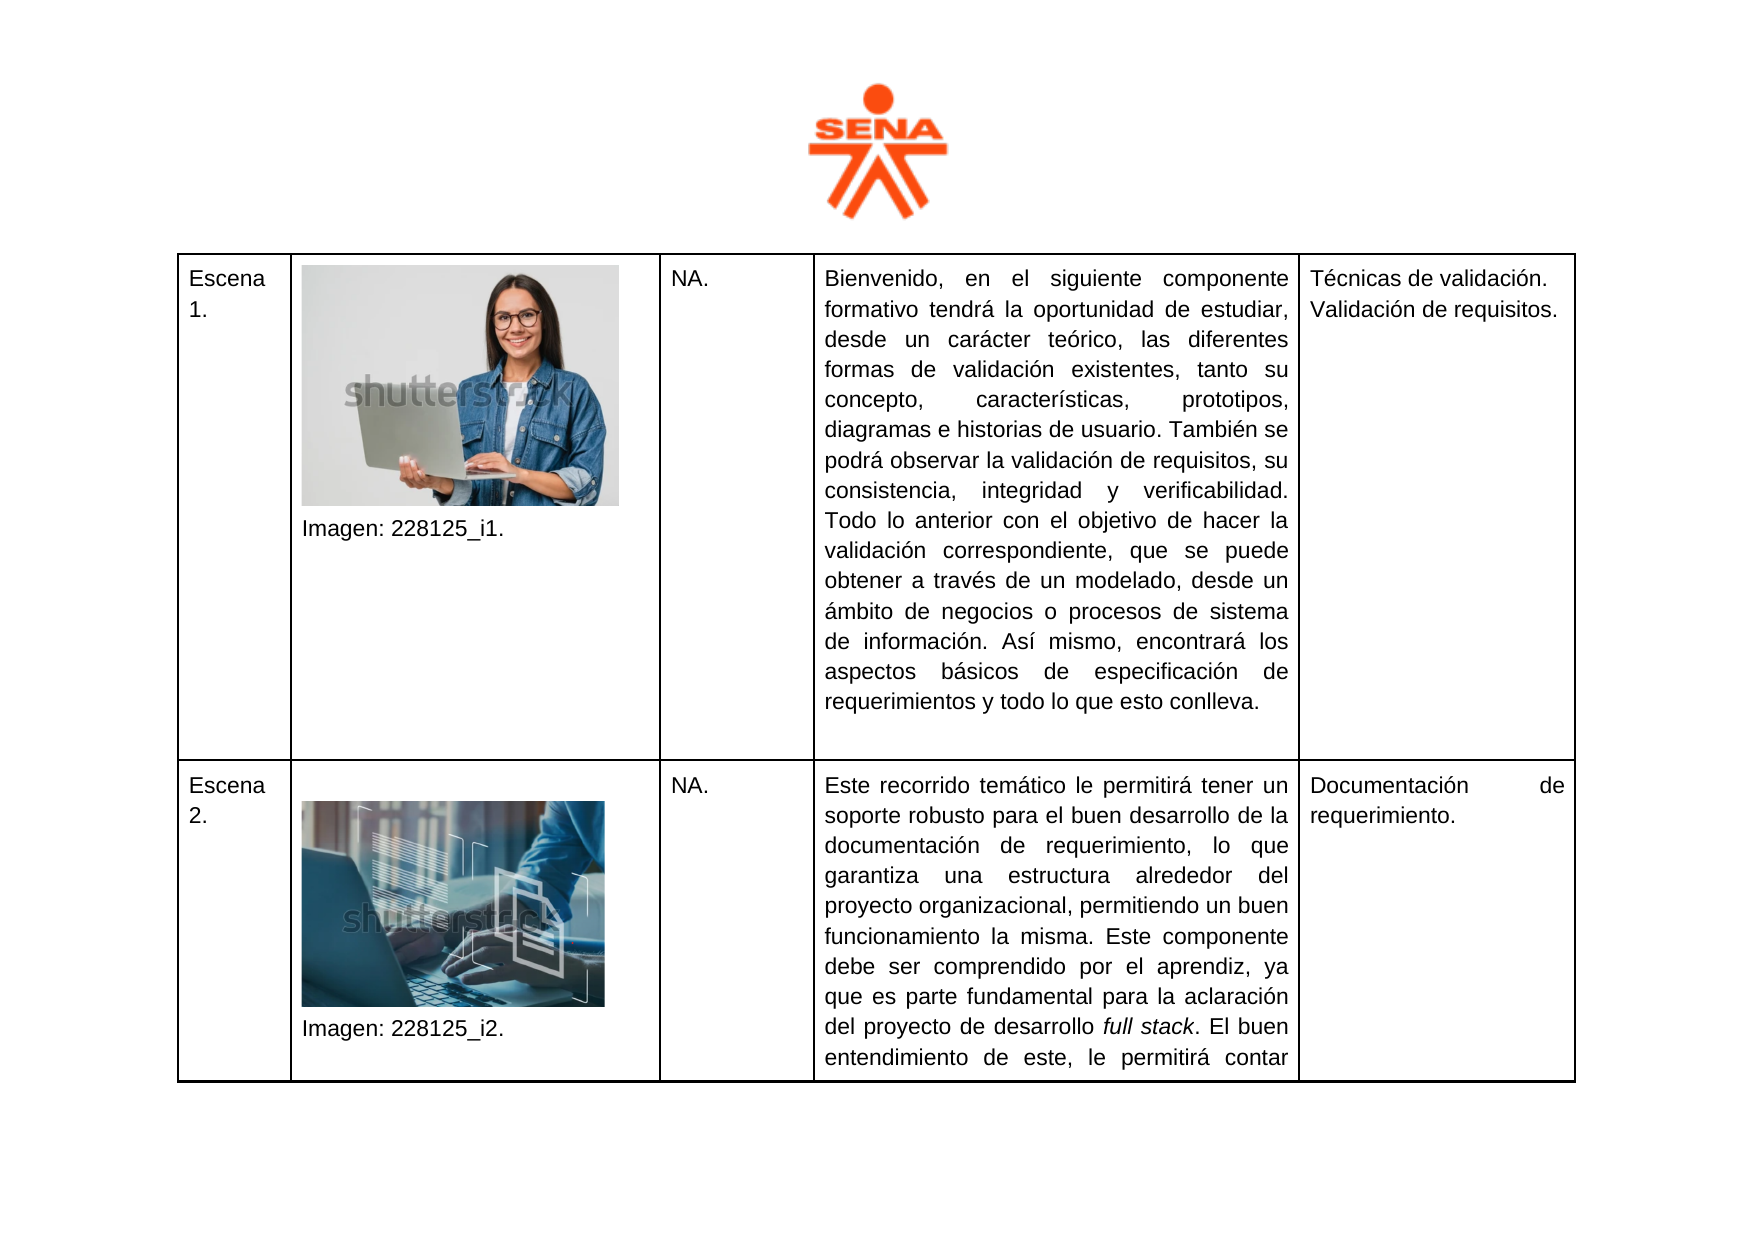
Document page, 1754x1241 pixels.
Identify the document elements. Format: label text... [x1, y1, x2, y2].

table_cell NA. [661, 255, 813, 759]
table_cell Técnicas de validación. Validación de requisitos. [1300, 255, 1574, 759]
table_cell Imagen: 228125_i2. [292, 761, 659, 1080]
picture [301, 265, 619, 506]
table_cell Documentación de requerimiento. [1300, 761, 1574, 1080]
table_cell NA. [661, 761, 813, 1080]
picture [796, 75, 958, 227]
table_cell Bienvenido, en el siguiente componente formativo tendrá la oportunidad de estudiar, desde un carácter teórico, las diferentes formas de validación existentes, tanto su concepto, características, prototipos, diagramas e historias de usuario. También se podrá observar la validación de requisitos, su consistencia, integridad y verificabilidad. Todo lo anterior con el objetivo de hacer la validación correspondiente, que se puede obtener a través de un modelado, desde un ámbito de negocios o procesos de sistema de información. Así mismo, encontrará los aspectos básicos de especificación de requerimientos y todo lo que esto conlleva. [815, 255, 1298, 759]
picture [301, 801, 605, 1007]
table_cell Escena 1. [179, 255, 290, 759]
table_cell Escena 2. [179, 761, 290, 1080]
table_cell Imagen: 228125_i1. [292, 255, 659, 759]
